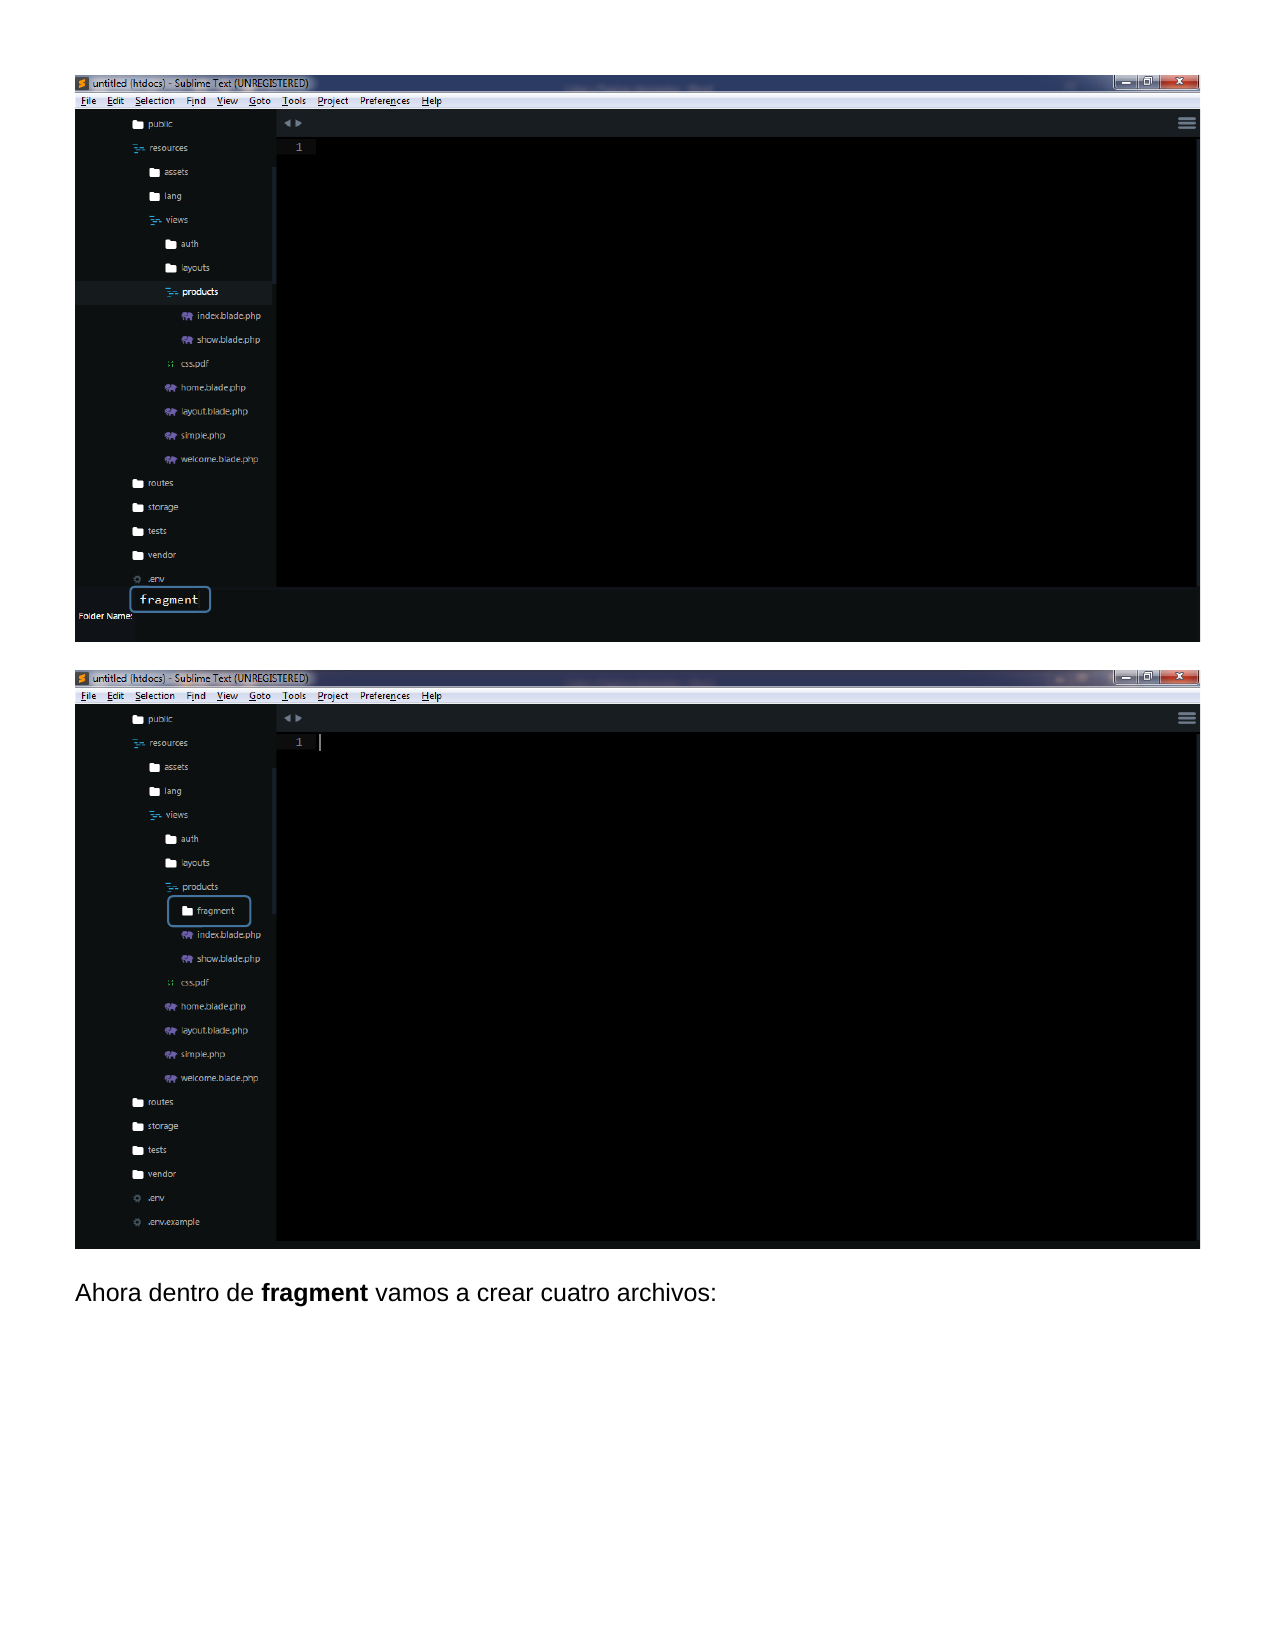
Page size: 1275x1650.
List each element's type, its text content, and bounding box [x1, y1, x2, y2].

text Ahora dentro de fragment vamos a crear cuatro archivos: [75, 1278, 1200, 1307]
picture [75, 75, 1200, 642]
picture [75, 670, 1200, 1249]
